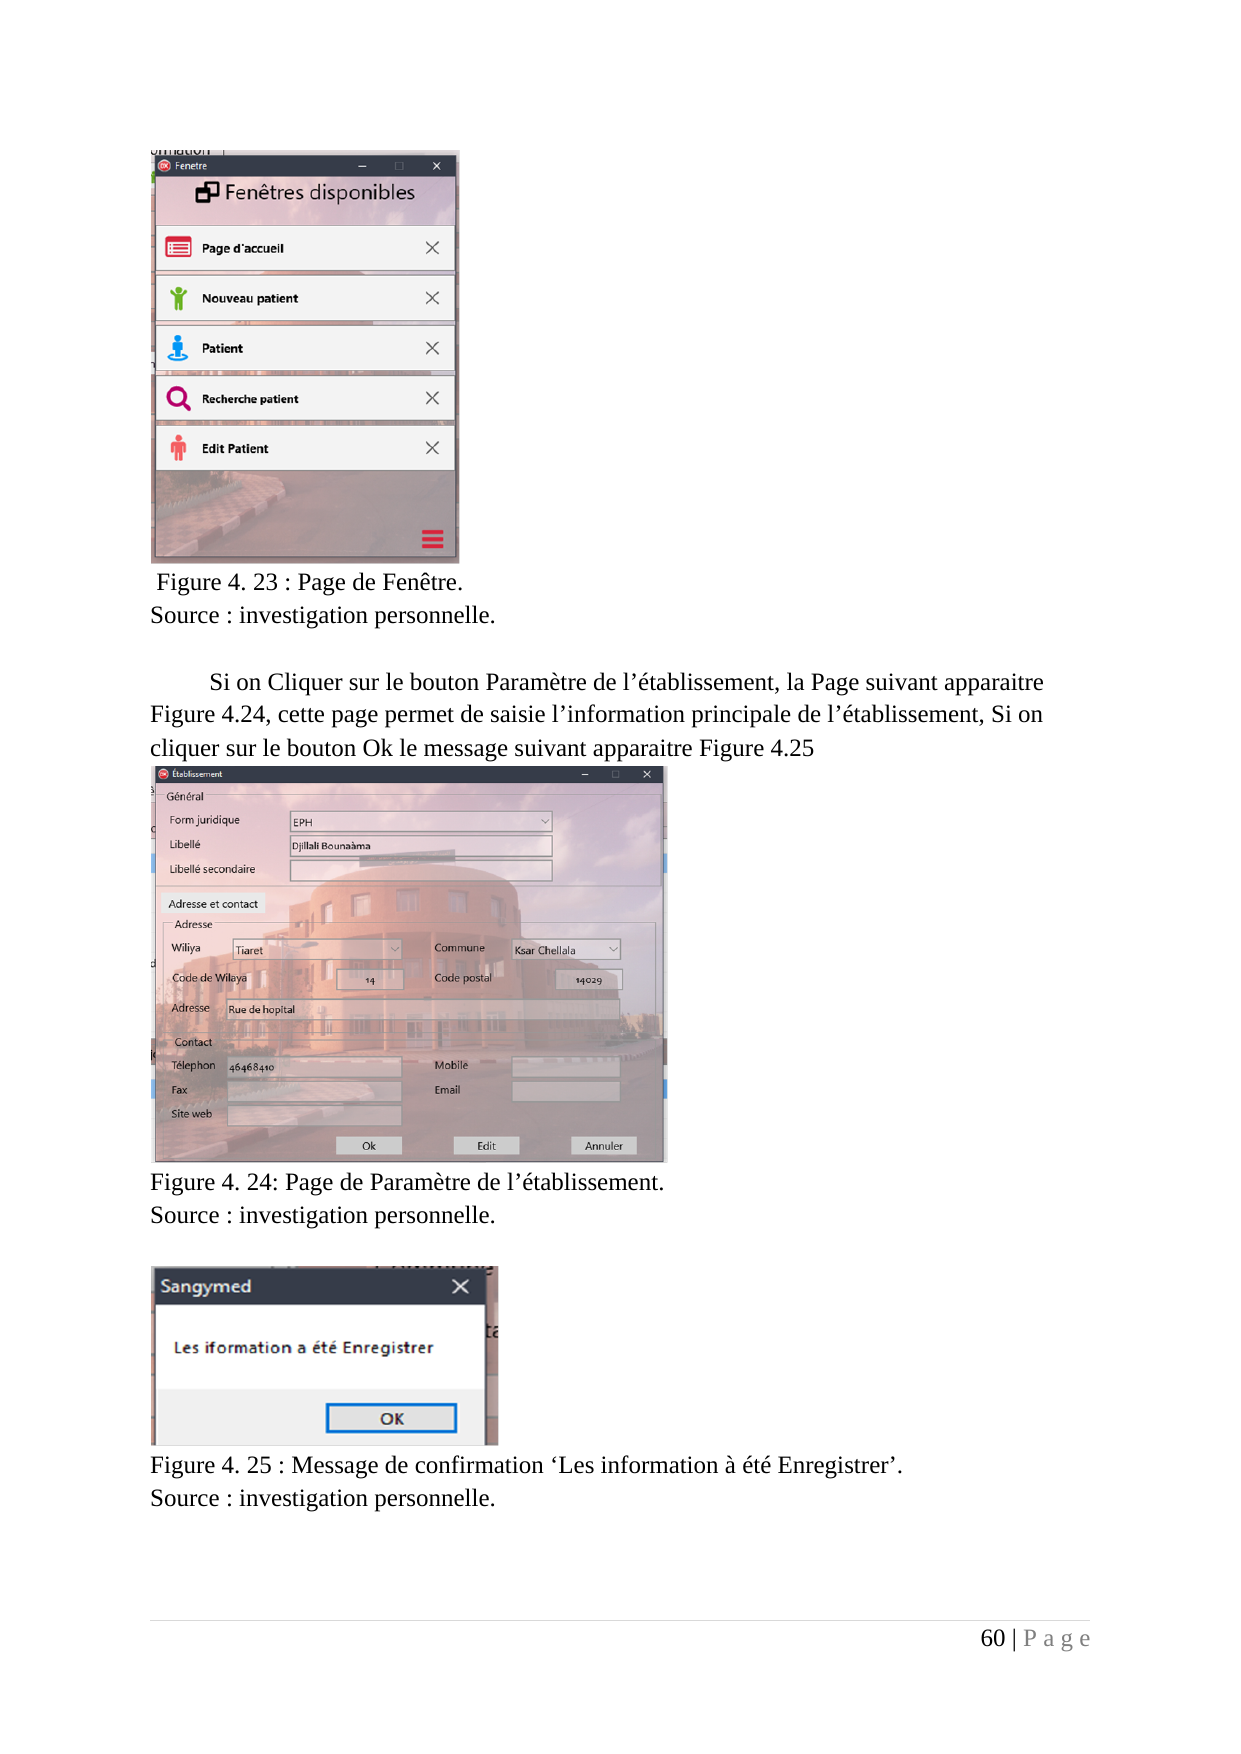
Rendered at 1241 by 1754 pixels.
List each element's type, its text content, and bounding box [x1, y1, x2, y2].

text Source : investigation personnelle. [150, 601, 1090, 629]
text Si on Cliquer sur le bouton Paramètre de l’établissement, la Page suivant apparaitre Figure 4.24, cette page permet de saisie l’information principale de l’établissement, Si on cliquer sur le bouton Ok le message suivant apparaitre Figure 4.25 [150, 667, 1090, 761]
picture [150, 765, 668, 1163]
picture [150, 150, 460, 564]
text Source : investigation personnelle. [150, 1200, 1090, 1228]
text Source : investigation personnelle. [150, 1483, 1090, 1511]
picture [150, 1265, 499, 1446]
